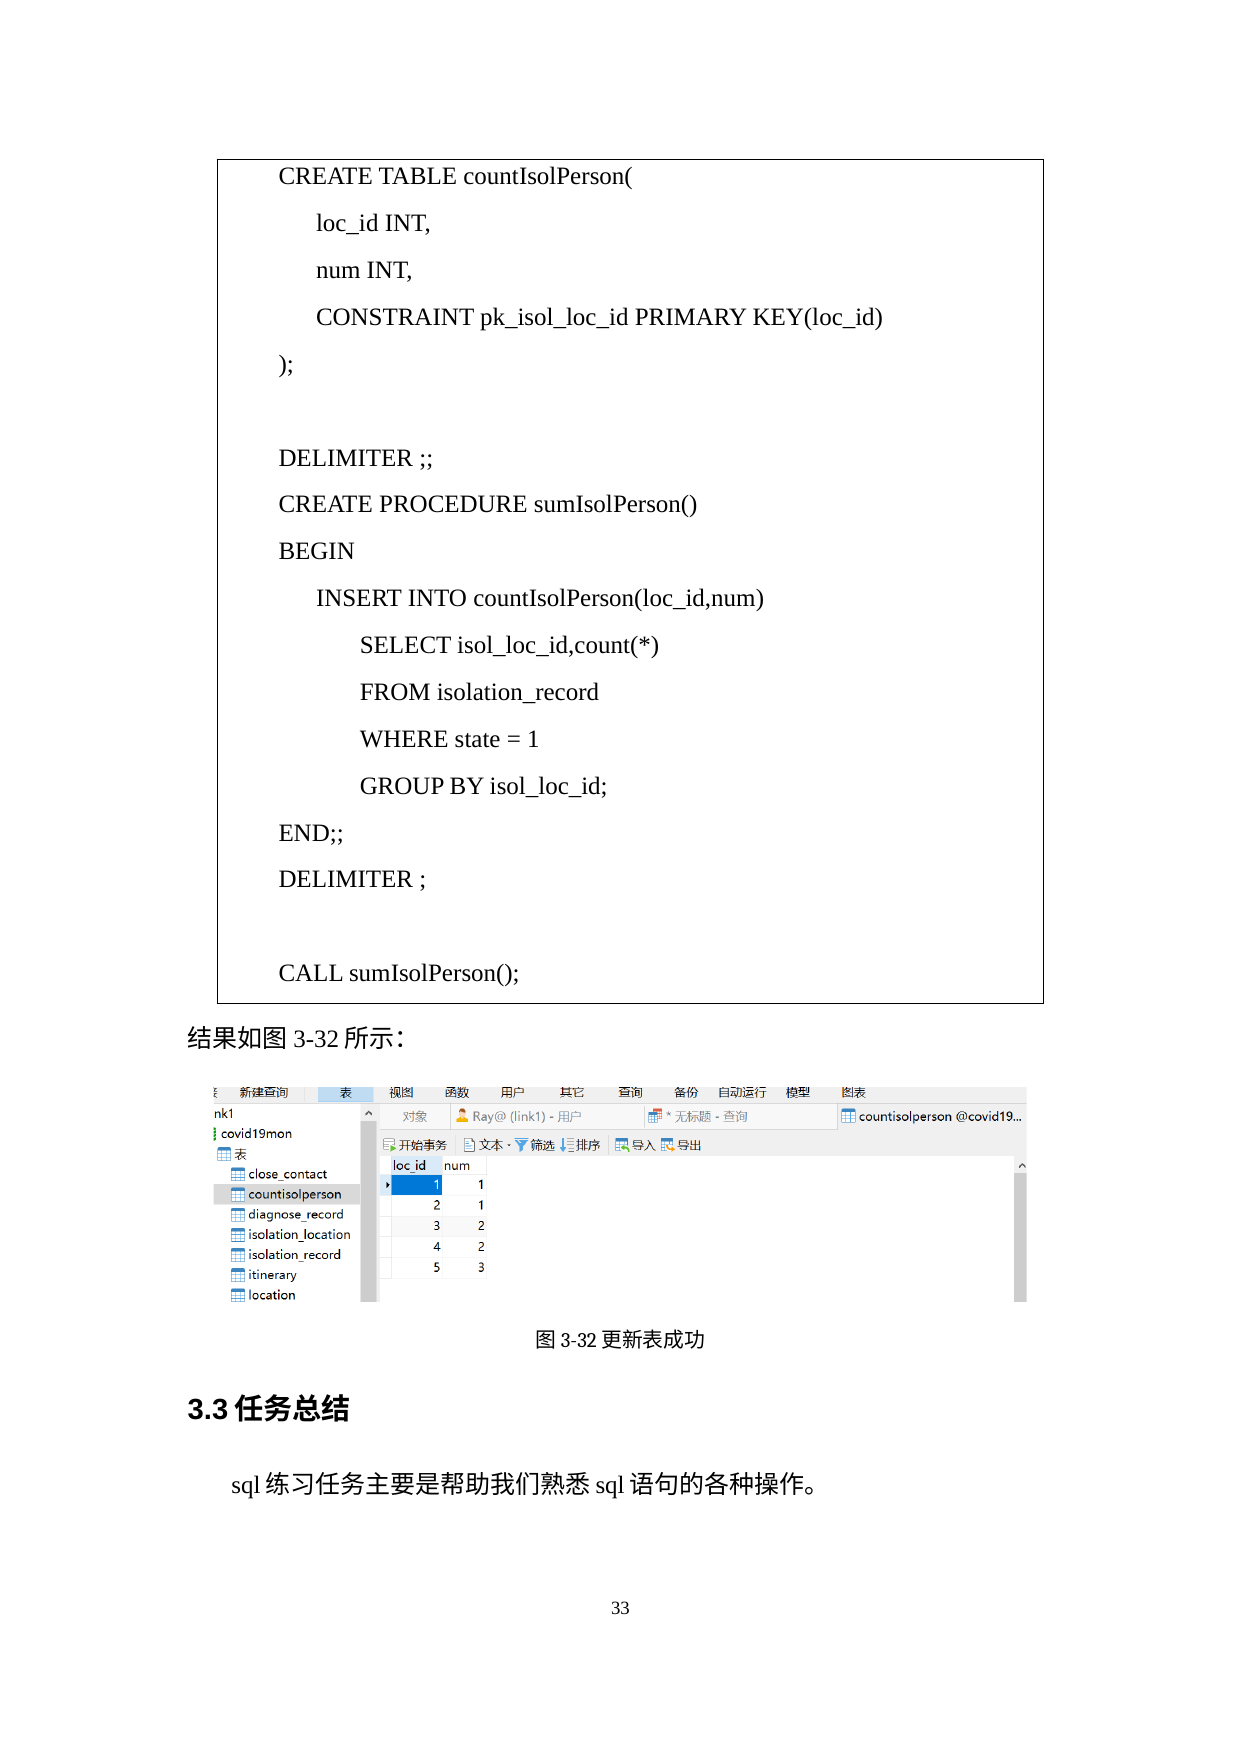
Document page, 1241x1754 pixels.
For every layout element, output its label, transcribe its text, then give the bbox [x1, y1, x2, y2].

text sql练习任务主要是帮助我们熟悉sql语句的各种操作。 [187, 1450, 1053, 1515]
subtitle 3.3任务总结 [187, 1374, 1053, 1439]
table_header CREATE TABLE countIsolPerson( loc_id INT, num INT, CONSTRAINT pk_isol_loc_id PRIMARY KEY(loc_id) ); DELIMITER ;; CREATE PROCEDURE sumIsolPerson() BEGIN INSERT INTO countIsolPerson(loc_id,num) SELECT isol_loc_id,count(*) FROM isolation_record WHERE state = 1 GROUP BY isol_loc_id; END;; DELIMITER ; CALL sumIsolPerson(); [218, 160, 1043, 1003]
picture [213, 1087, 1027, 1302]
